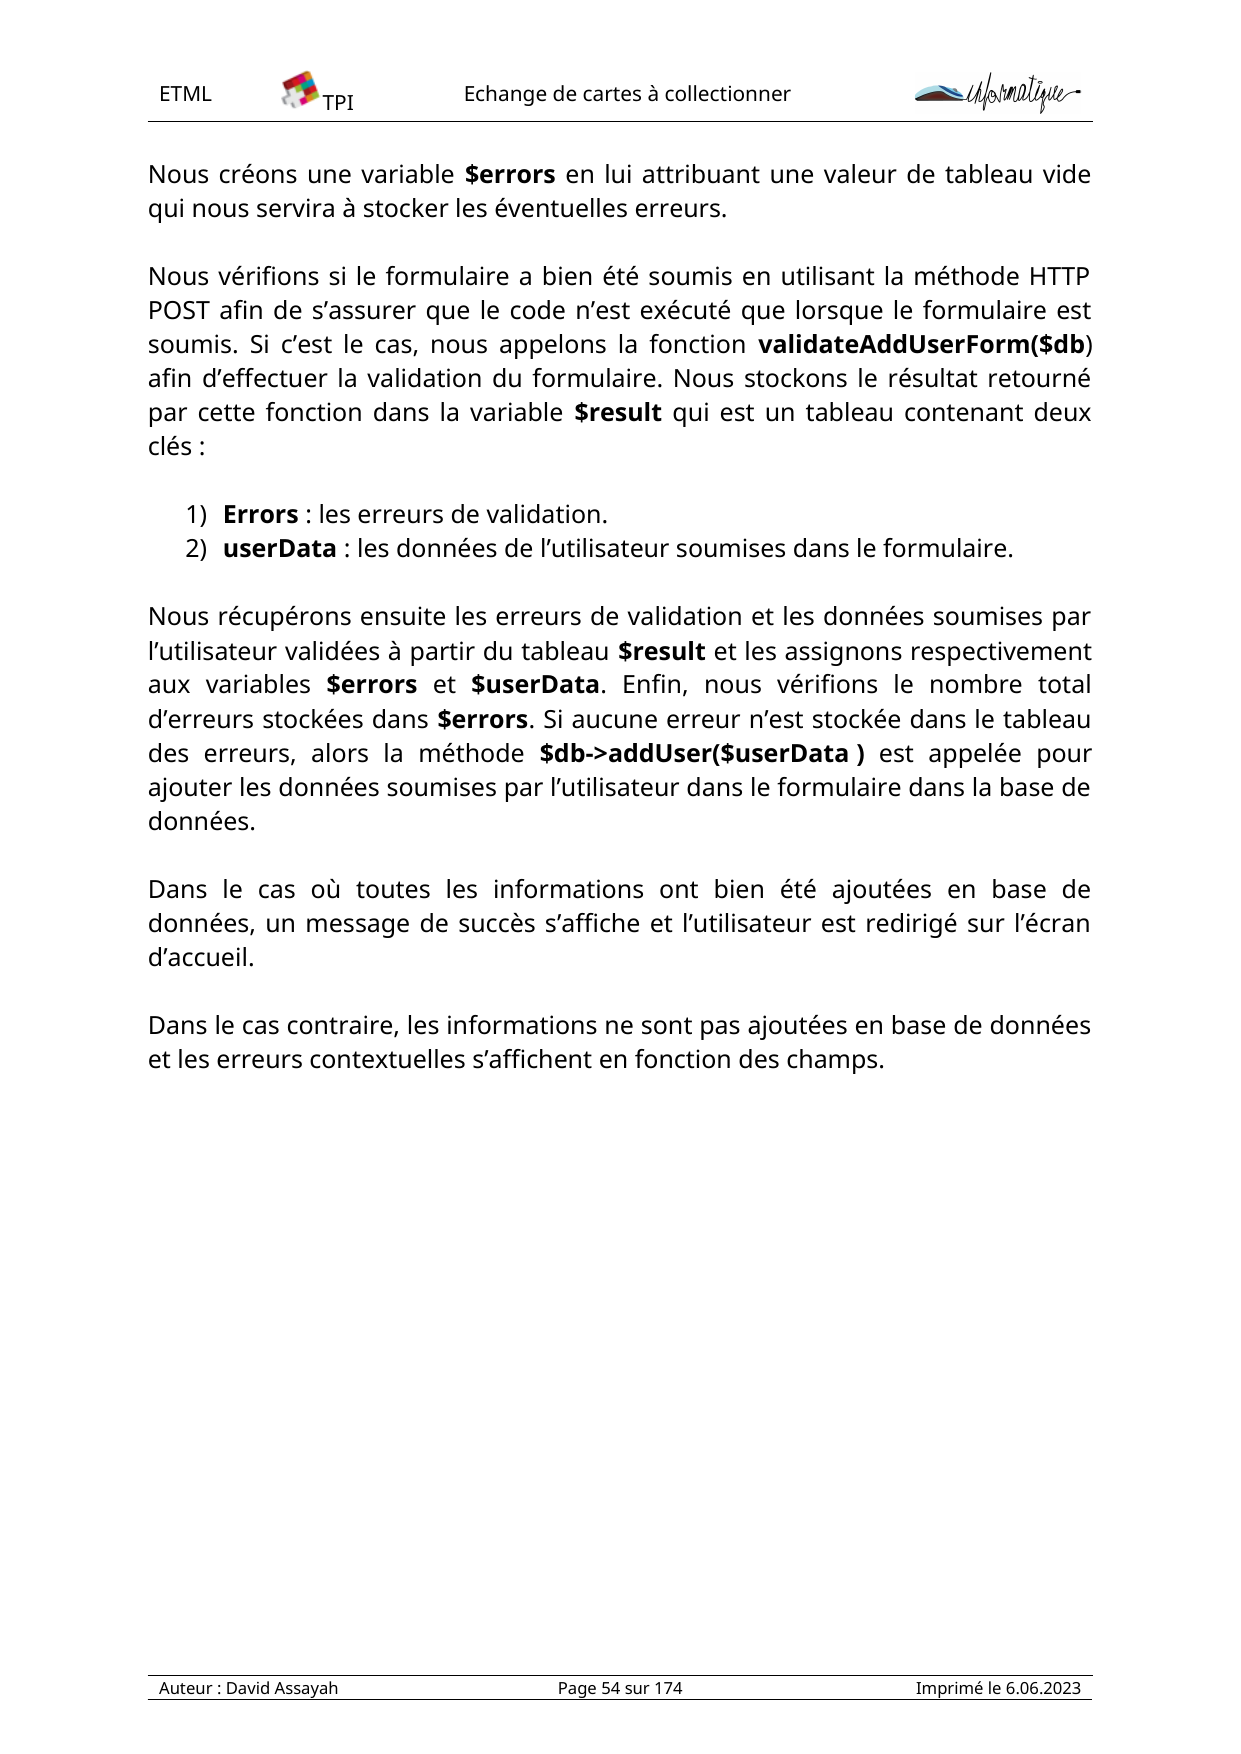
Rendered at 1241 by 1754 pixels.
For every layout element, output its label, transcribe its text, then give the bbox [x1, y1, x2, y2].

text Nous récupérons ensuite les erreurs de validation et les données soumises par l’utilisateur validées à partir du tableau $result et les assignons respectivement aux variables $errors et $userData. Enfin, nous vérifions le nombre total d’erreurs stockées dans $errors. Si aucune erreur n’est stockée dans le tableau des erreurs, alors la méthode $db->addUser($userData ) est appelée pour ajouter les données soumises par l’utilisateur dans le formulaire dans la base de données. [148, 599, 1092, 837]
picture [276, 69, 323, 111]
list userData : les données de l’utilisateur soumises dans le formulaire. [185, 531, 1092, 565]
text Dans le cas où toutes les informations ont bien été ajoutées en base de données, un message de succès s’affiche et l’utilisateur est redirigé sur l’écran d’accueil. [148, 872, 1092, 974]
list Errors : les erreurs de validation. [185, 497, 1092, 531]
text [148, 156, 1092, 224]
text Dans le cas contraire, les informations ne sont pas ajoutées en base de données et les erreurs contextuelles s’affichent en fonction des champs. [148, 1008, 1092, 1076]
text Nous vérifions si le formulaire a bien été soumis en utilisant la méthode HTTP POST afin de s’assurer que le code n’est exécuté que lorsque le formulaire est soumis. Si c’est le cas, nous appelons la fonction validateAddUserForm($db) afin d’effectuer la validation du formulaire. Nous stockons le résultat retourné par cette fonction dans la variable $result qui est un tableau contenant deux clés : [148, 258, 1092, 463]
